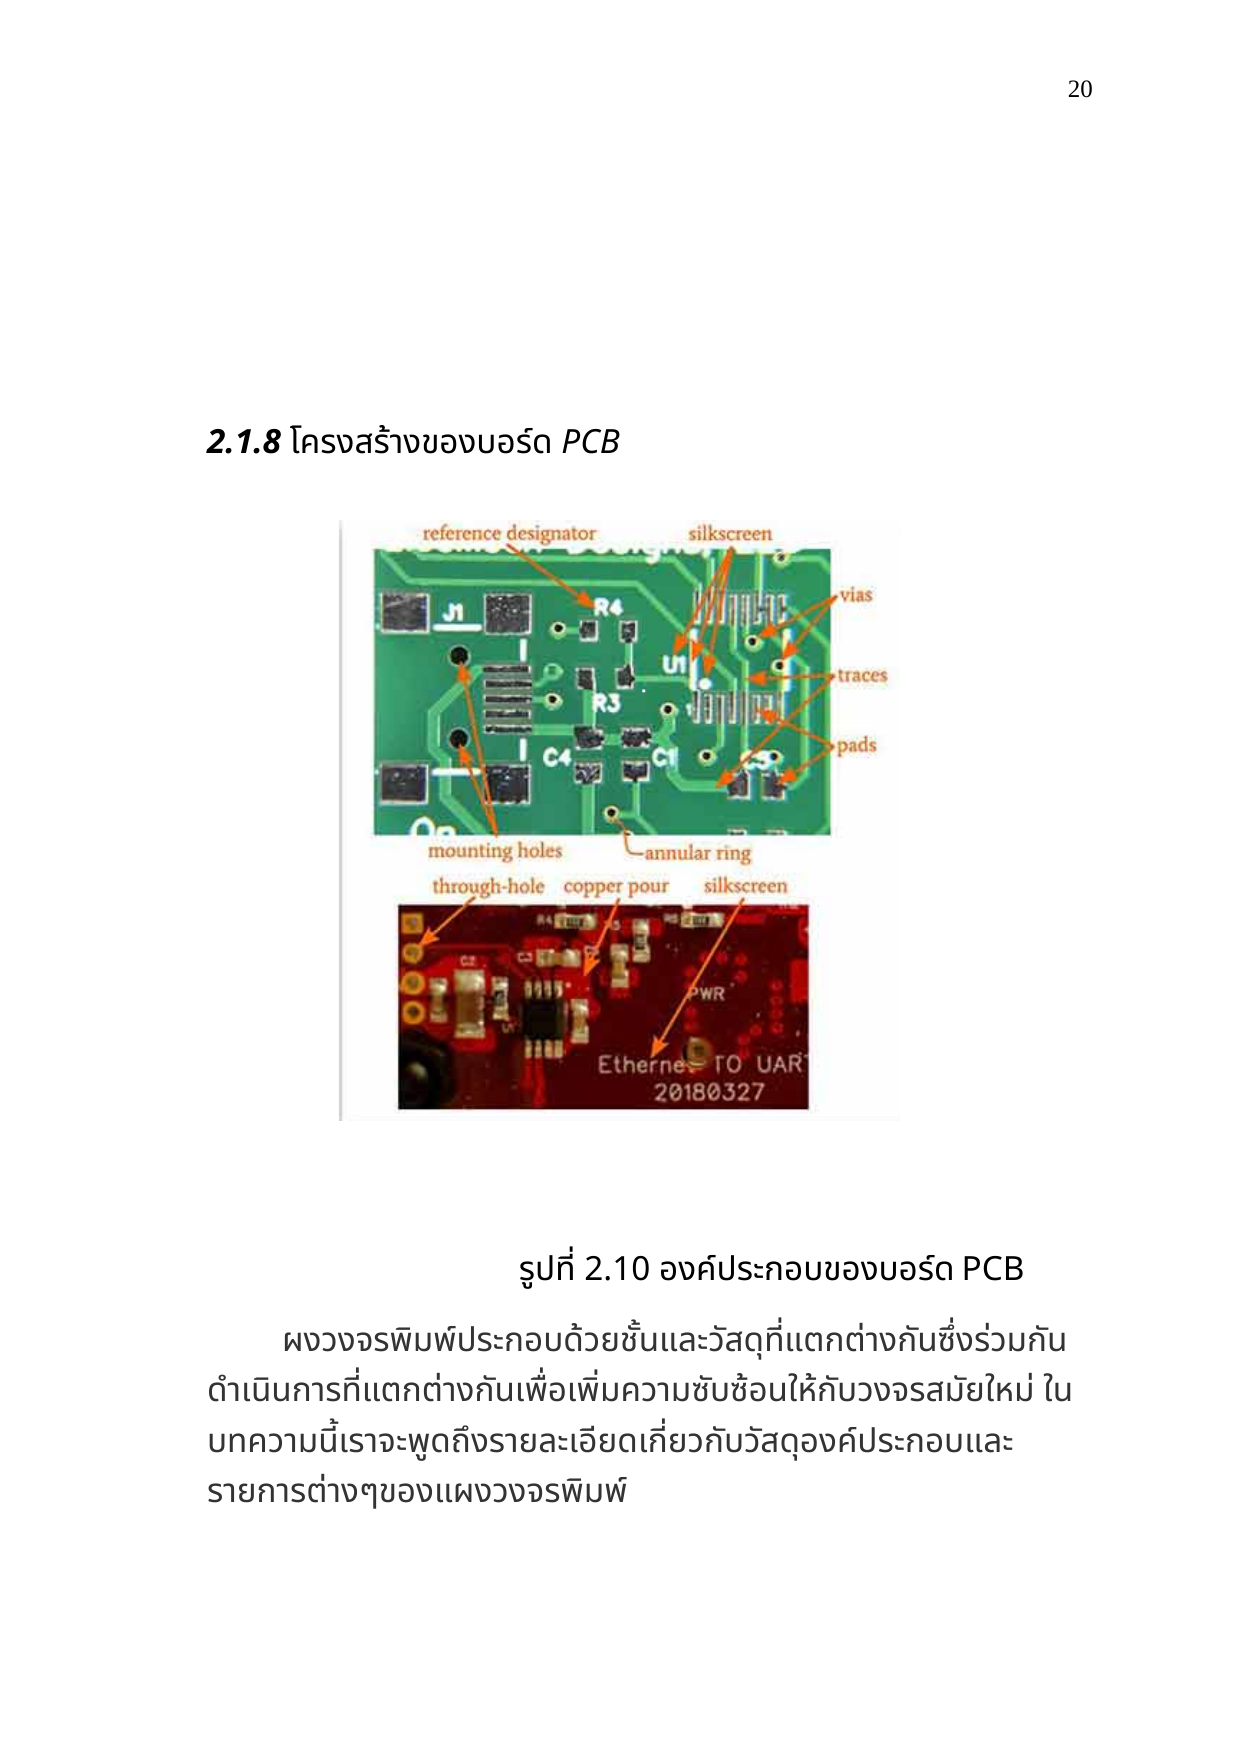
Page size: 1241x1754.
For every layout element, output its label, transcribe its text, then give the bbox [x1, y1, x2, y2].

text รูปที่ 2.10 องค์ประกอบของบอร์ดPCB [207, 1244, 1092, 1295]
picture [338, 520, 900, 1121]
subtitle 2.1.8 โครงสร้างของบอร์ด PCB [207, 418, 1092, 468]
text ผงวงจรพิมพ์ประกอบด้วยชั้นและวัสดุที่แตกต่างกันซึ่งร่วมกันดำเนินการที่แตกต่างกันเพื่อเพิ่มความซับซ้อนให้กับวงจรสมัยใหม่ ในบทความนี้เราจะพูดถึงรายละเอียดเกี่ยวกับวัสดุองค์ประกอบและรายการต่างๆของแผงวงจรพิมพ์ [207, 1316, 1092, 1518]
